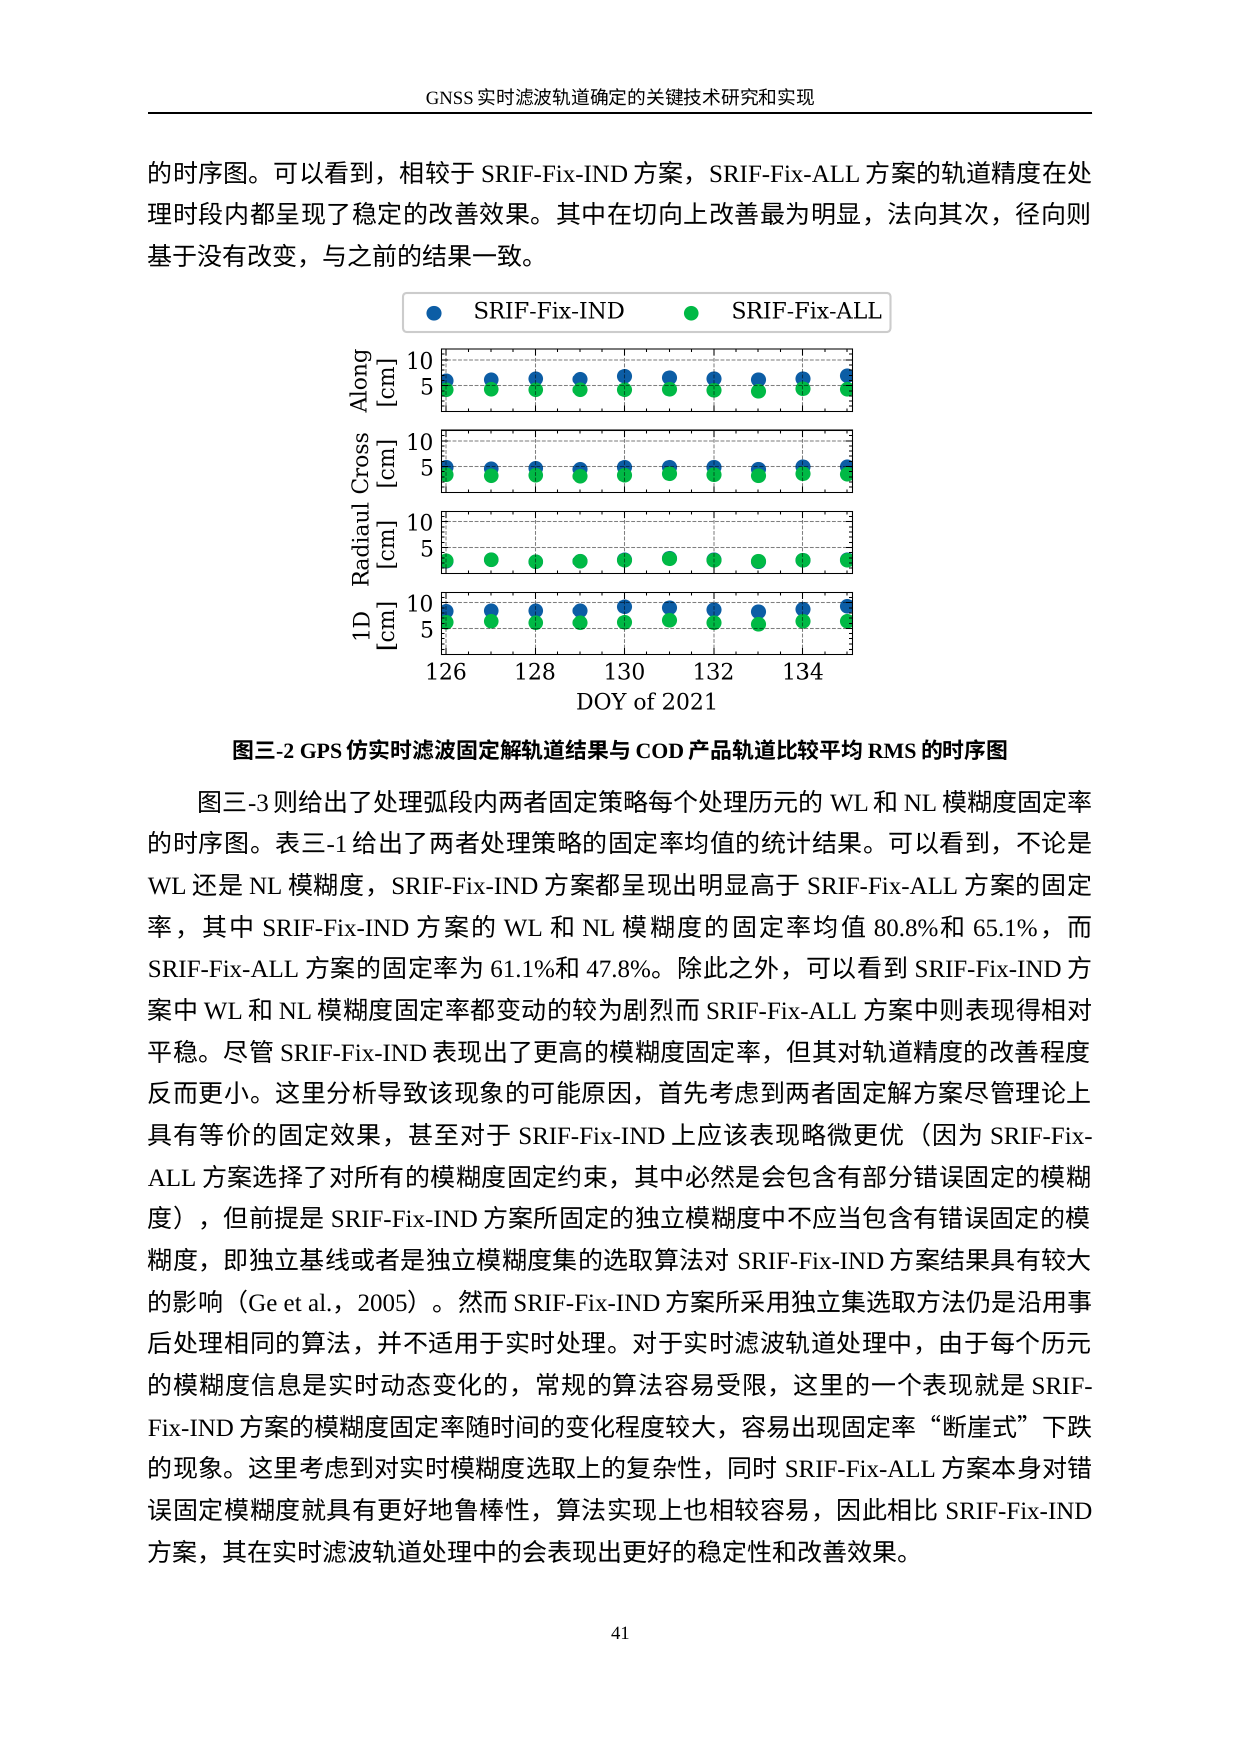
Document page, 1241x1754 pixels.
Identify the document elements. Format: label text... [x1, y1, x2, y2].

text 图3-9则给出了处理弧段内两者固定策略每个处理历元的WL和NL模糊度固定率的时序图。表3-3给出了两者处理策略的固定率均值的统计结果。可以看到，不论是WL还是NL模糊度，SRIF-Fix-IND方案都呈现出明显高于SRIF-Fix-ALL方案的固定率，其中SRIF-Fix-IND方案的WL和NL模糊度的固定率均值80.8%和65.1%，而SRIF-Fix-ALL方案的固定率为61.1%和47.8%。除此之外，可以看到SRIF-Fix-IND方案中WL和NL模糊度固定率都变动的较为剧烈而SRIF-Fix-ALL方案中则表现得相对平稳。尽管SRIF-Fix-IND表现出了更高的模糊度固定率，但其对轨道精度的改善程度反而更小。这里分析导致该现象的可能原因，首先考虑到两者固定解方案尽管理论上具有等价的固定效果，甚至对于SRIF-Fix-IND上应该表现略微更优（因为SRIF-Fix-ALL方案选择了对所有的模糊度固定约束，其中必然是会包含有部分错误固定的模糊度），但前提是SRIF-Fix-IND方案所固定的独立模糊度中不应当包含有错误固定的模糊度，即独立基线或者是独立模糊度集的选取算法对SRIF-Fix-IND方案结果具有较大的影响（Ge et al.，2005）。然而SRIF-Fix-IND方案所采用独立集选取方法仍是沿用事后处理相同的算法，并不适用于实时处理。对于实时滤波轨道处理中，由于每个历元的模糊度信息是实时动态变化的，常规的算法容易受限，这里的一个表现就是SRIF-Fix-IND方案的模糊度固定率随时间的变化程度较大，容易出现固定率“断崖式”下跌的现象。这里考虑到对实时模糊度选取上的复杂性，同时SRIF-Fix-ALL方案本身对错误固定模糊度就具有更好地鲁棒性，算法实现上也相较容易，因此相比SRIF-Fix-IND方案，其在实时滤波轨道处理中的会表现出更好的稳定性和改善效果。 [148, 777, 1092, 1568]
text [148, 148, 1092, 273]
picture [342, 285, 898, 721]
text GPS仿实时滤波固定解轨道结果与COD产品轨道比较平均RMS的时序图 [148, 733, 1092, 764]
